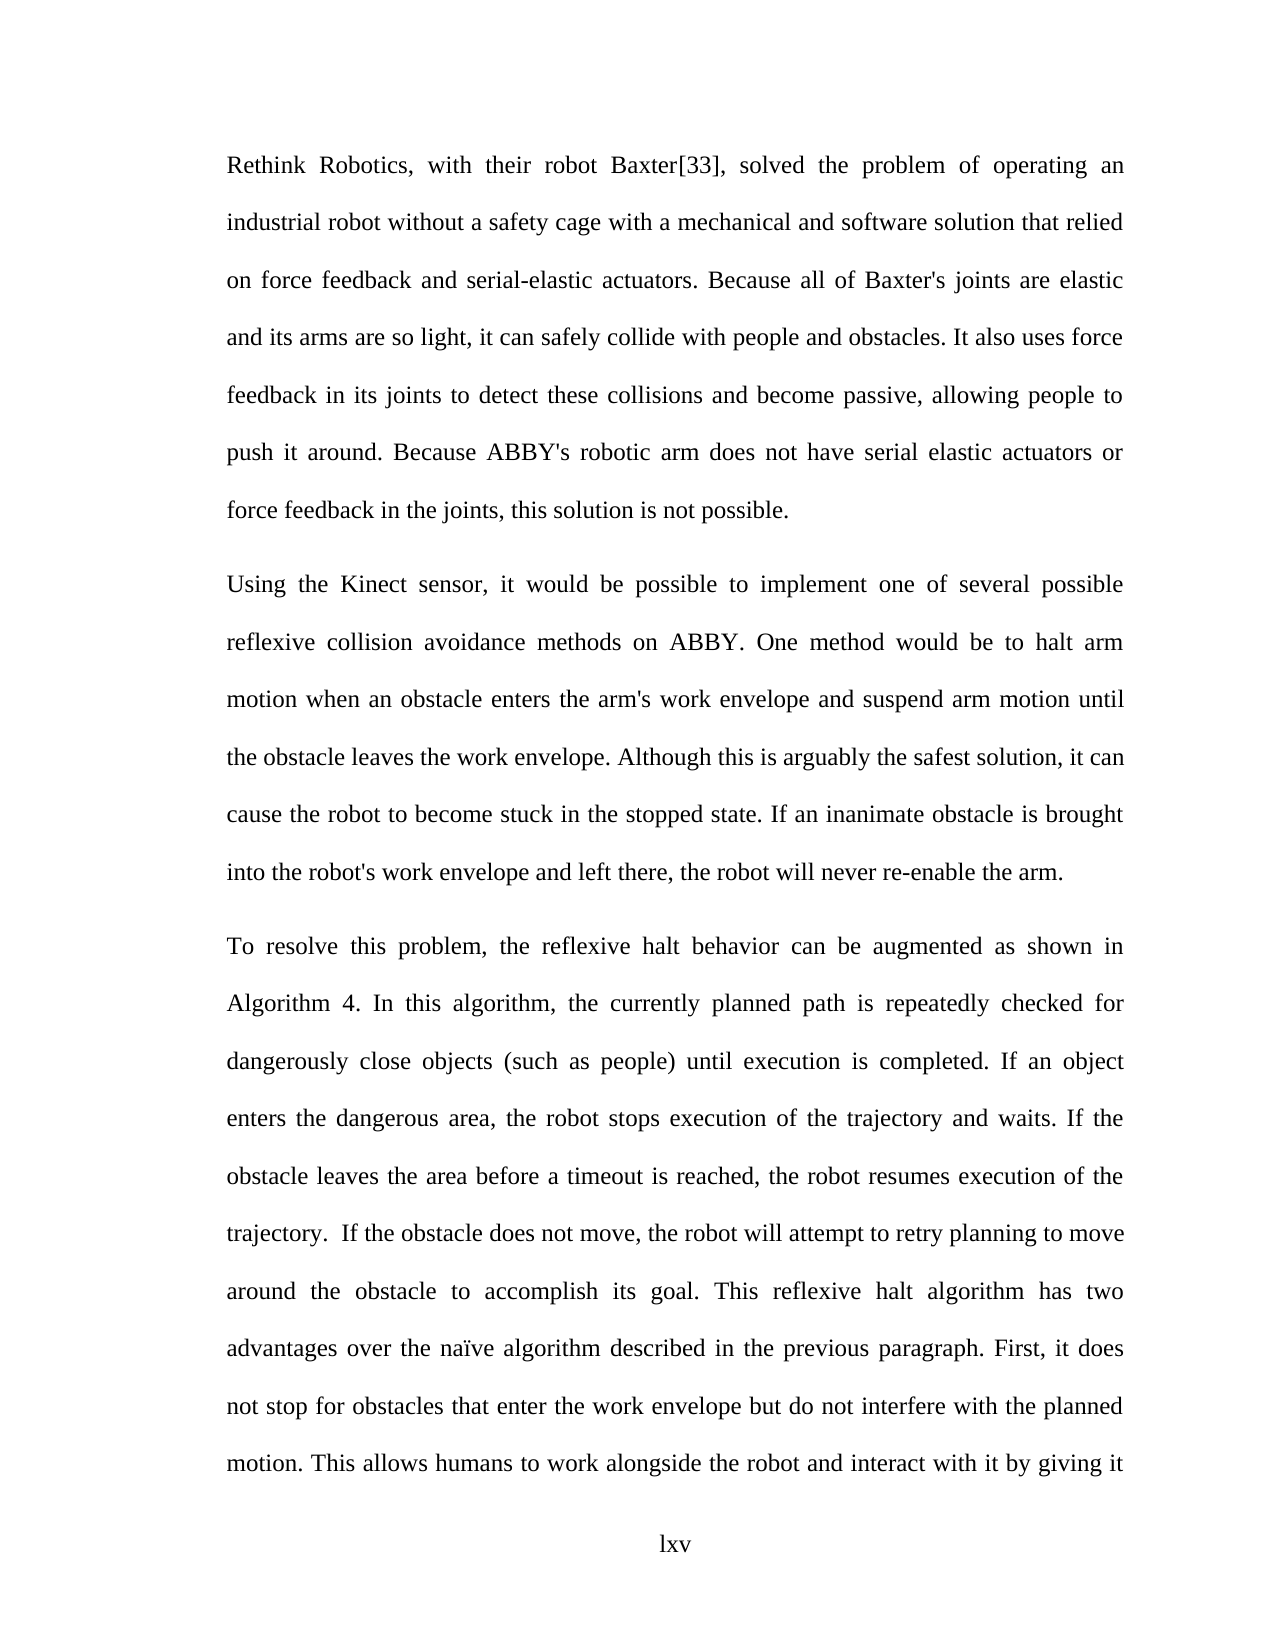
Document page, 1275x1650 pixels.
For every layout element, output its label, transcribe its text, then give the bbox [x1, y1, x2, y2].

text Using the Kinect sensor, it would be possible to implement one of several possible reflexive collision avoidance methods on ABBY. One method would be to halt arm motion when an obstacle enters the arm's work envelope and suspend arm motion until the obstacle leaves the work envelope. Although this is arguably the safest solution, it can cause the robot to become stuck in the stopped state. If an inanimate obstacle is brought into the robot's work envelope and left there, the robot will never re-enable the arm. [226, 569, 1125, 885]
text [226, 931, 1125, 1477]
text Rethink Robotics, with their robot Baxter[33], solved the problem of operating an industrial robot without a safety cage with a mechanical and software solution that relied on force feedback and serial-elastic actuators. Because all of Baxter's joints are elastic and its arms are so light, it can safely collide with people and obstacles. It also uses force feedback in its joints to detect these collisions and become passive, allowing people to push it around. Because ABBY's robotic arm does not have serial elastic actuators or force feedback in the joints, this solution is not possible. [226, 150, 1125, 524]
